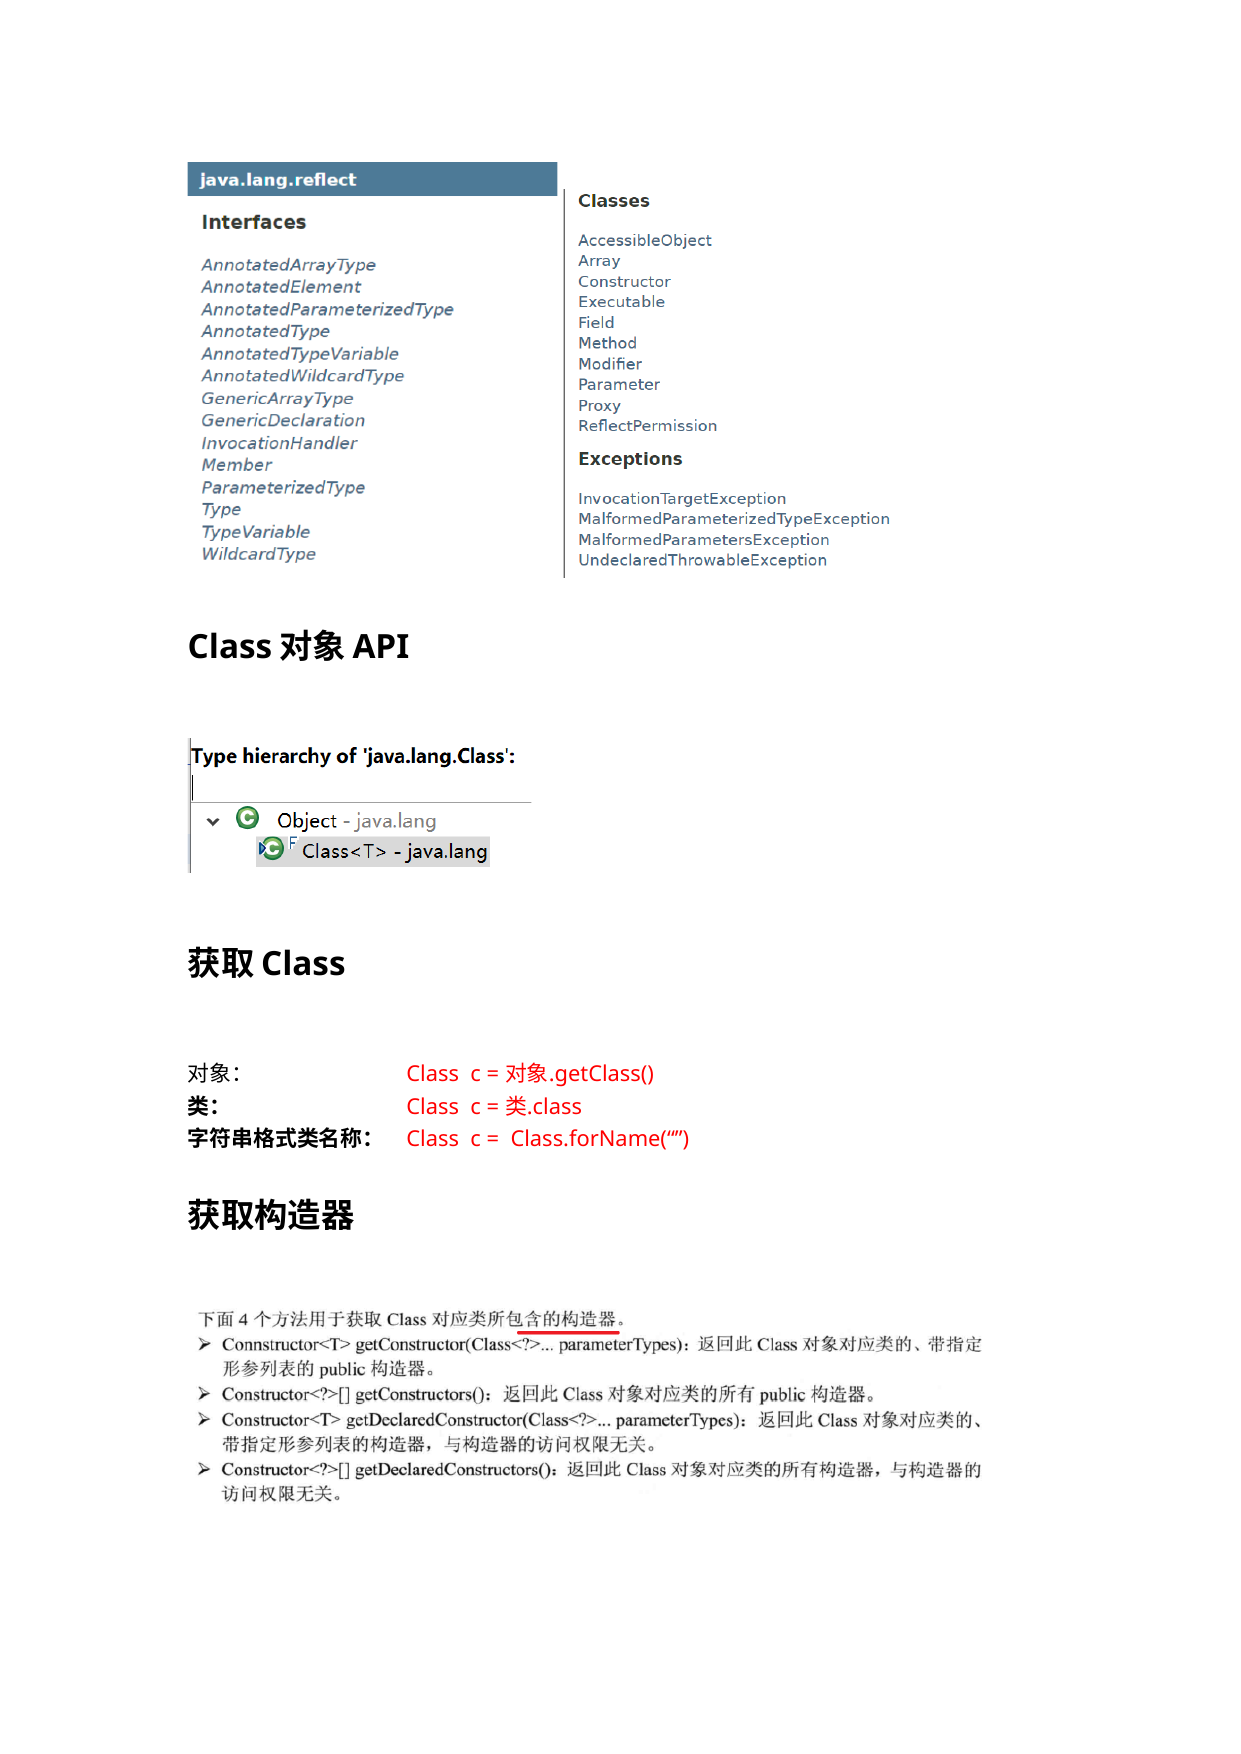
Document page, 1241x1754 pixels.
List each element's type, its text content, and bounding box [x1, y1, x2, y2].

subtitle 获取构造器 [187, 1181, 1053, 1246]
picture [563, 189, 906, 578]
text 类： Class c = 类.class [187, 1088, 1053, 1121]
picture [187, 738, 532, 873]
text 对象： Class c = 对象.getClass() [187, 1056, 1053, 1088]
subtitle Class对象API [187, 612, 1053, 677]
text 字符串格式类名称： Class c = Class.forName(“”) [187, 1121, 1053, 1153]
picture [187, 1307, 1001, 1506]
subtitle 获取Class [187, 928, 1053, 993]
picture [187, 162, 558, 578]
